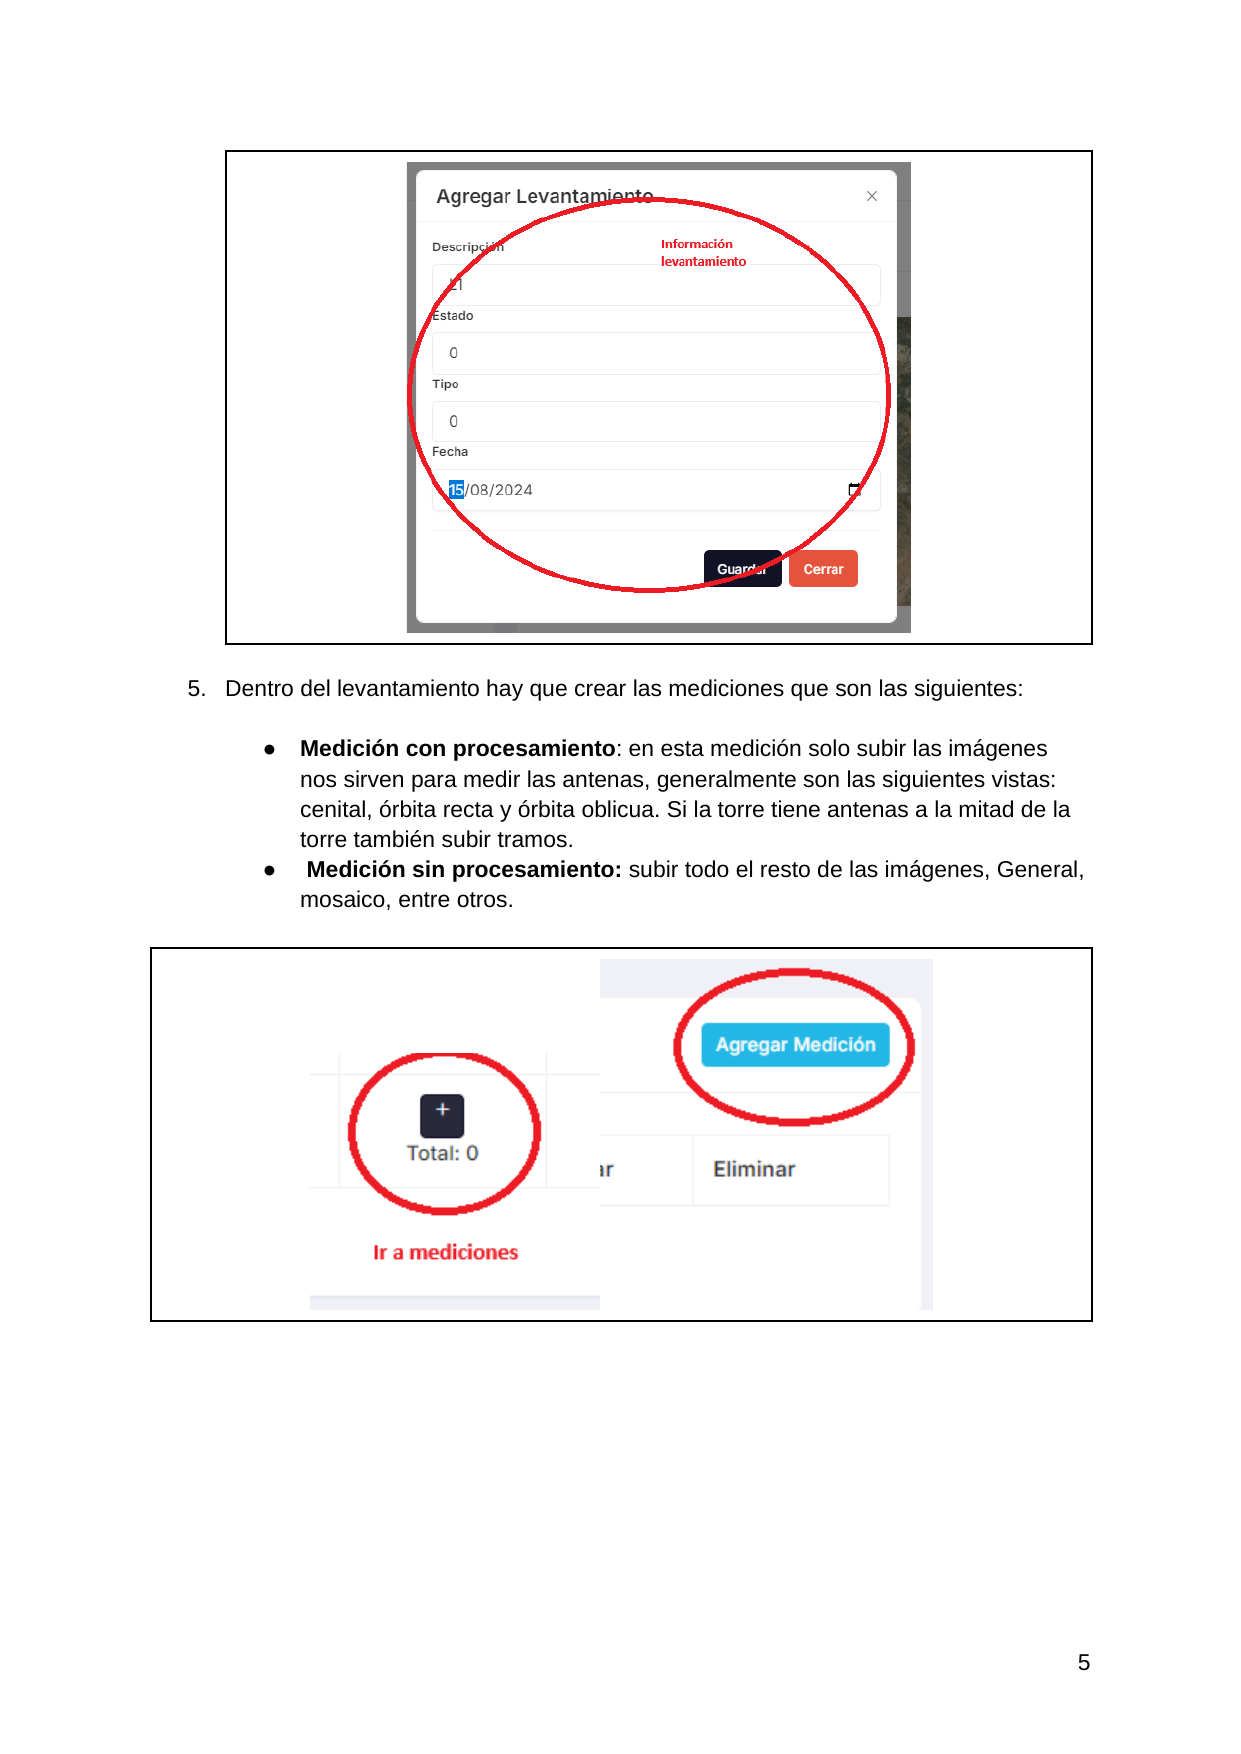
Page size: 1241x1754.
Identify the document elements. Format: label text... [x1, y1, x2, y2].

list Dentro del levantamiento hay que crear las mediciones que son las siguientes: [187, 675, 1090, 701]
picture [406, 162, 911, 633]
list Medición sin procesamiento: subir todo el resto de las imágenes, General, mosaico, entre otros. [262, 856, 1090, 913]
picture [309, 959, 933, 1310]
table_cell [227, 152, 1091, 643]
table_header [152, 949, 1091, 1320]
list Medición con procesamiento: en esta medición solo subir las imágenes nos sirven para medir las antenas, generalmente son las siguientes vistas: cenital, órbita recta y órbita oblicua. Si la torre tiene antenas a la mitad de la torre también subir tramos. [262, 735, 1090, 852]
